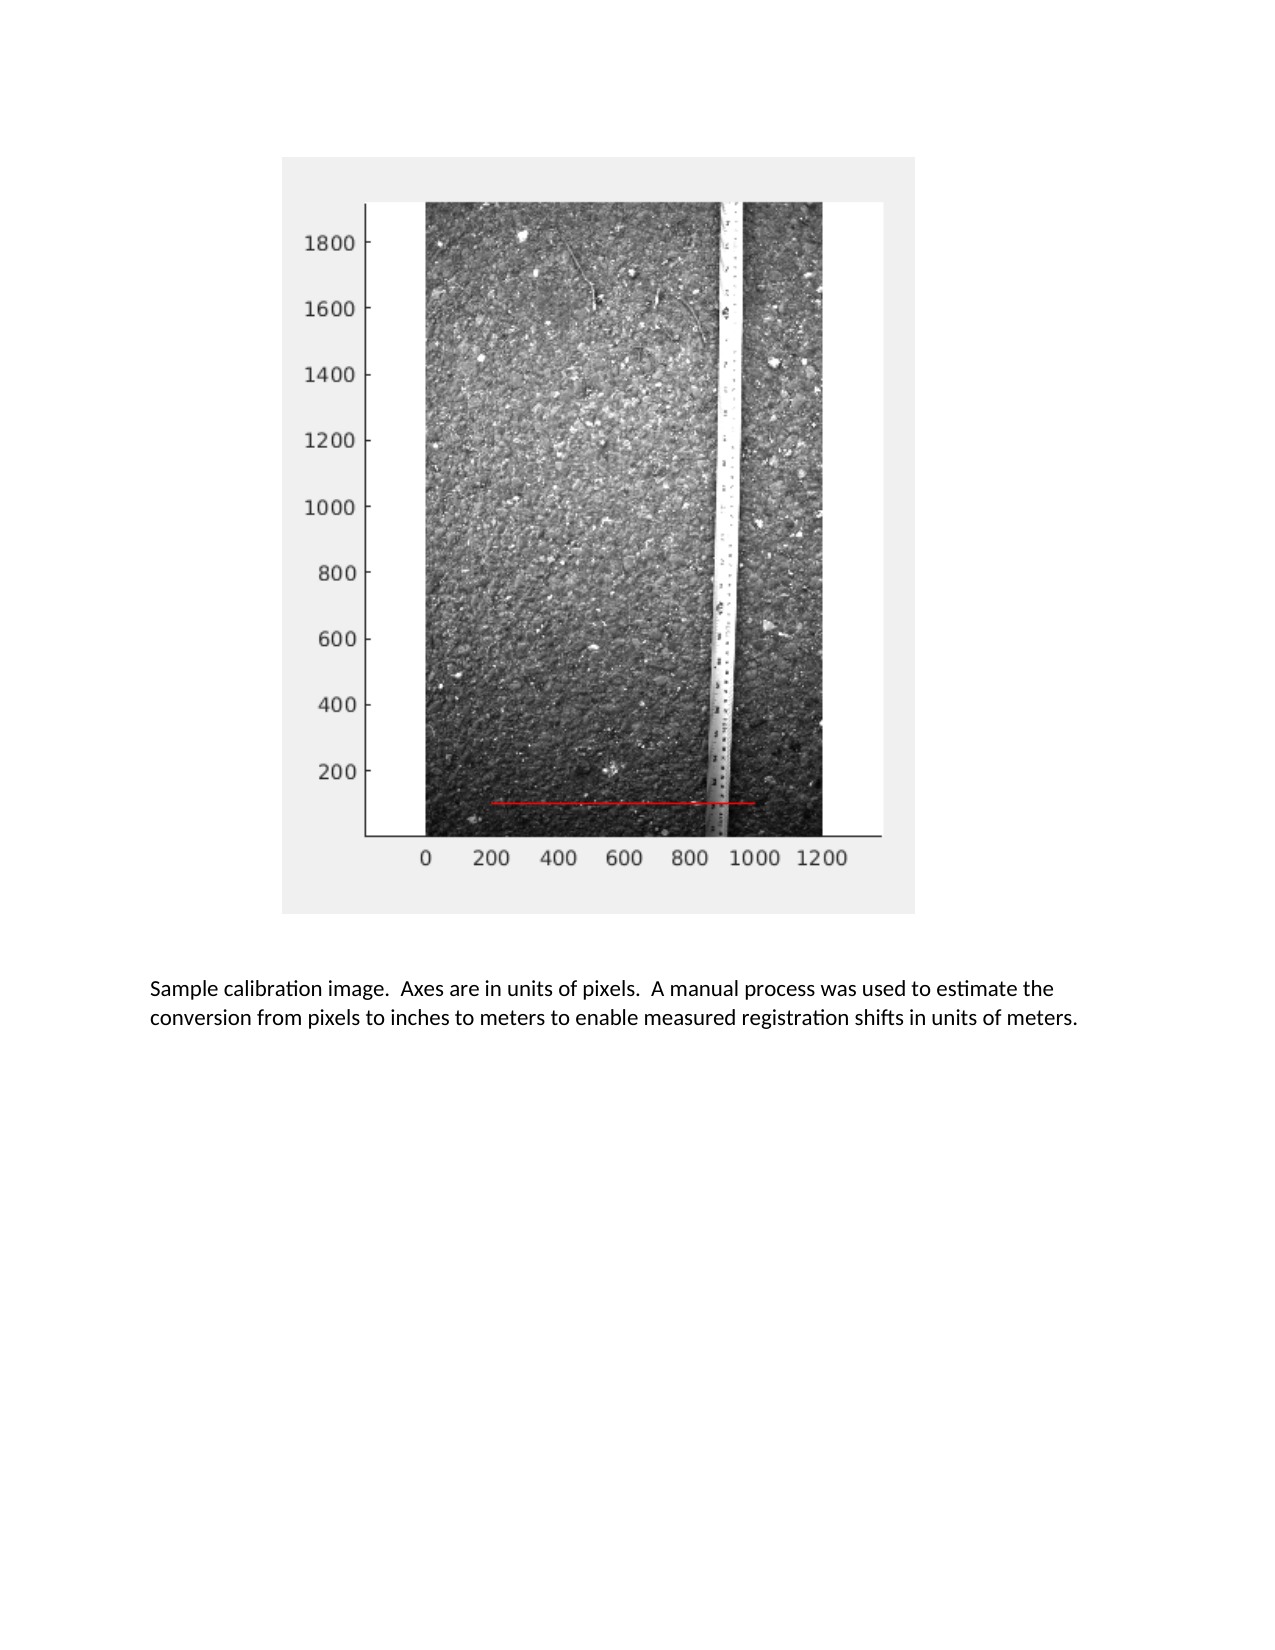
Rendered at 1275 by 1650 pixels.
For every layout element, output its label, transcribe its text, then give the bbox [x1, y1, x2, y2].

text Sample calibration image. Axes are in units of pixels. A manual process was used to estimate the conversion from pixels to inches to meters to enable measured registration shifts in units of meters. [150, 974, 1125, 1031]
picture [282, 157, 915, 914]
